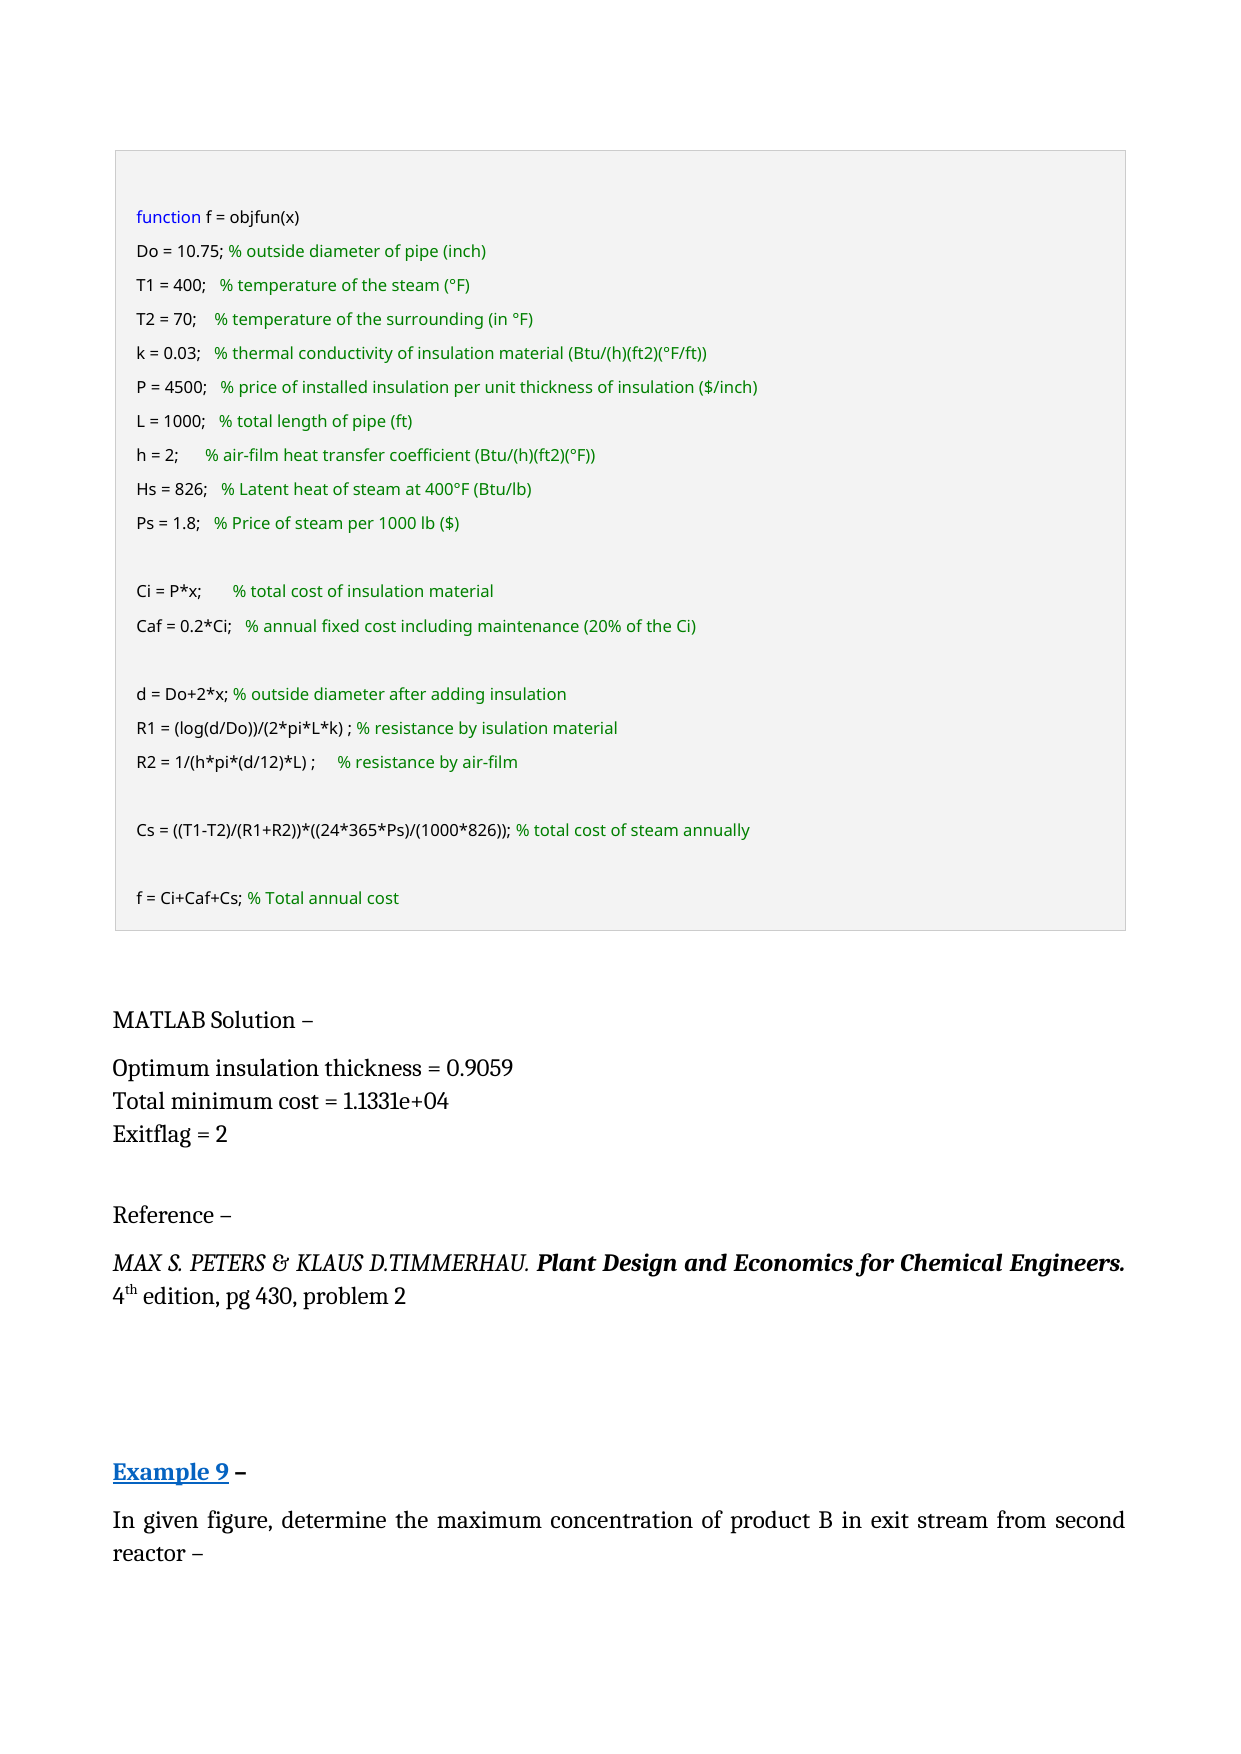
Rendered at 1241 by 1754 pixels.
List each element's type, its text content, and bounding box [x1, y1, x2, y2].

text MAX S. PETERS & KLAUS D.TIMMERHAU. Plant Design and Economics for Chemical Engineers. 4th edition, pg 430, problem 2 [112, 1249, 1128, 1310]
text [116, 151, 1125, 930]
text Optimum insulation thickness = 0.9059 [112, 1054, 1128, 1083]
text Reference – [112, 1201, 1128, 1230]
text Total minimum cost = 1.1331e+04 [112, 1087, 1128, 1116]
text MATLAB Solution – [112, 1006, 1128, 1035]
text Exitflag = 2 [112, 1120, 1128, 1149]
text Example 9 – [112, 1458, 1128, 1487]
text In given figure, determine the maximum concentration of product B in exit stream from second reactor – [112, 1506, 1128, 1567]
